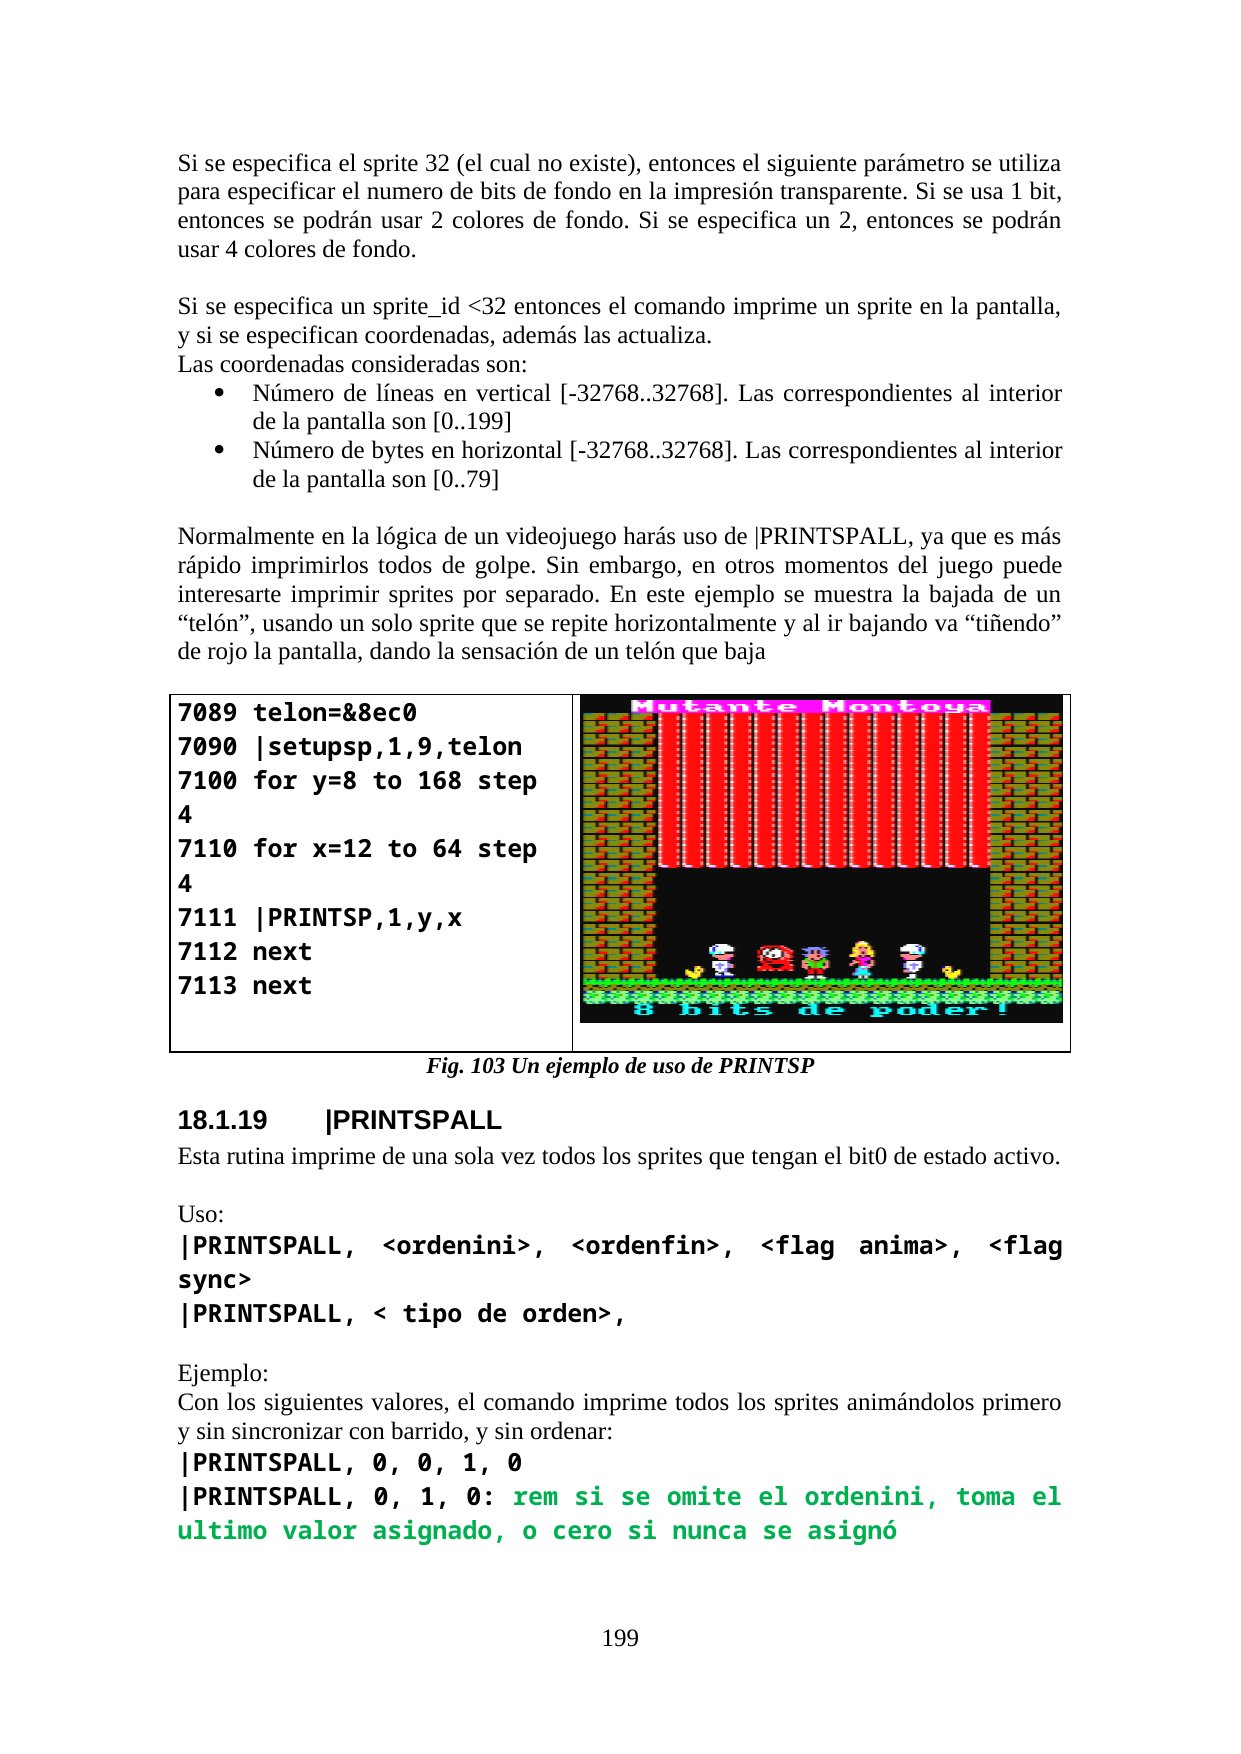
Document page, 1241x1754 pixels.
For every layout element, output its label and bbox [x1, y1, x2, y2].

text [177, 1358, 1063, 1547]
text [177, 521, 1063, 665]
picture [580, 695, 1063, 1023]
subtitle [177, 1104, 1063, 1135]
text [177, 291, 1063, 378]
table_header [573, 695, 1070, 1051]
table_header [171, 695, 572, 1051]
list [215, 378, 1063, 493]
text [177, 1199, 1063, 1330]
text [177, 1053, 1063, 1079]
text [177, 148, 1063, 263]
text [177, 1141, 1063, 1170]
